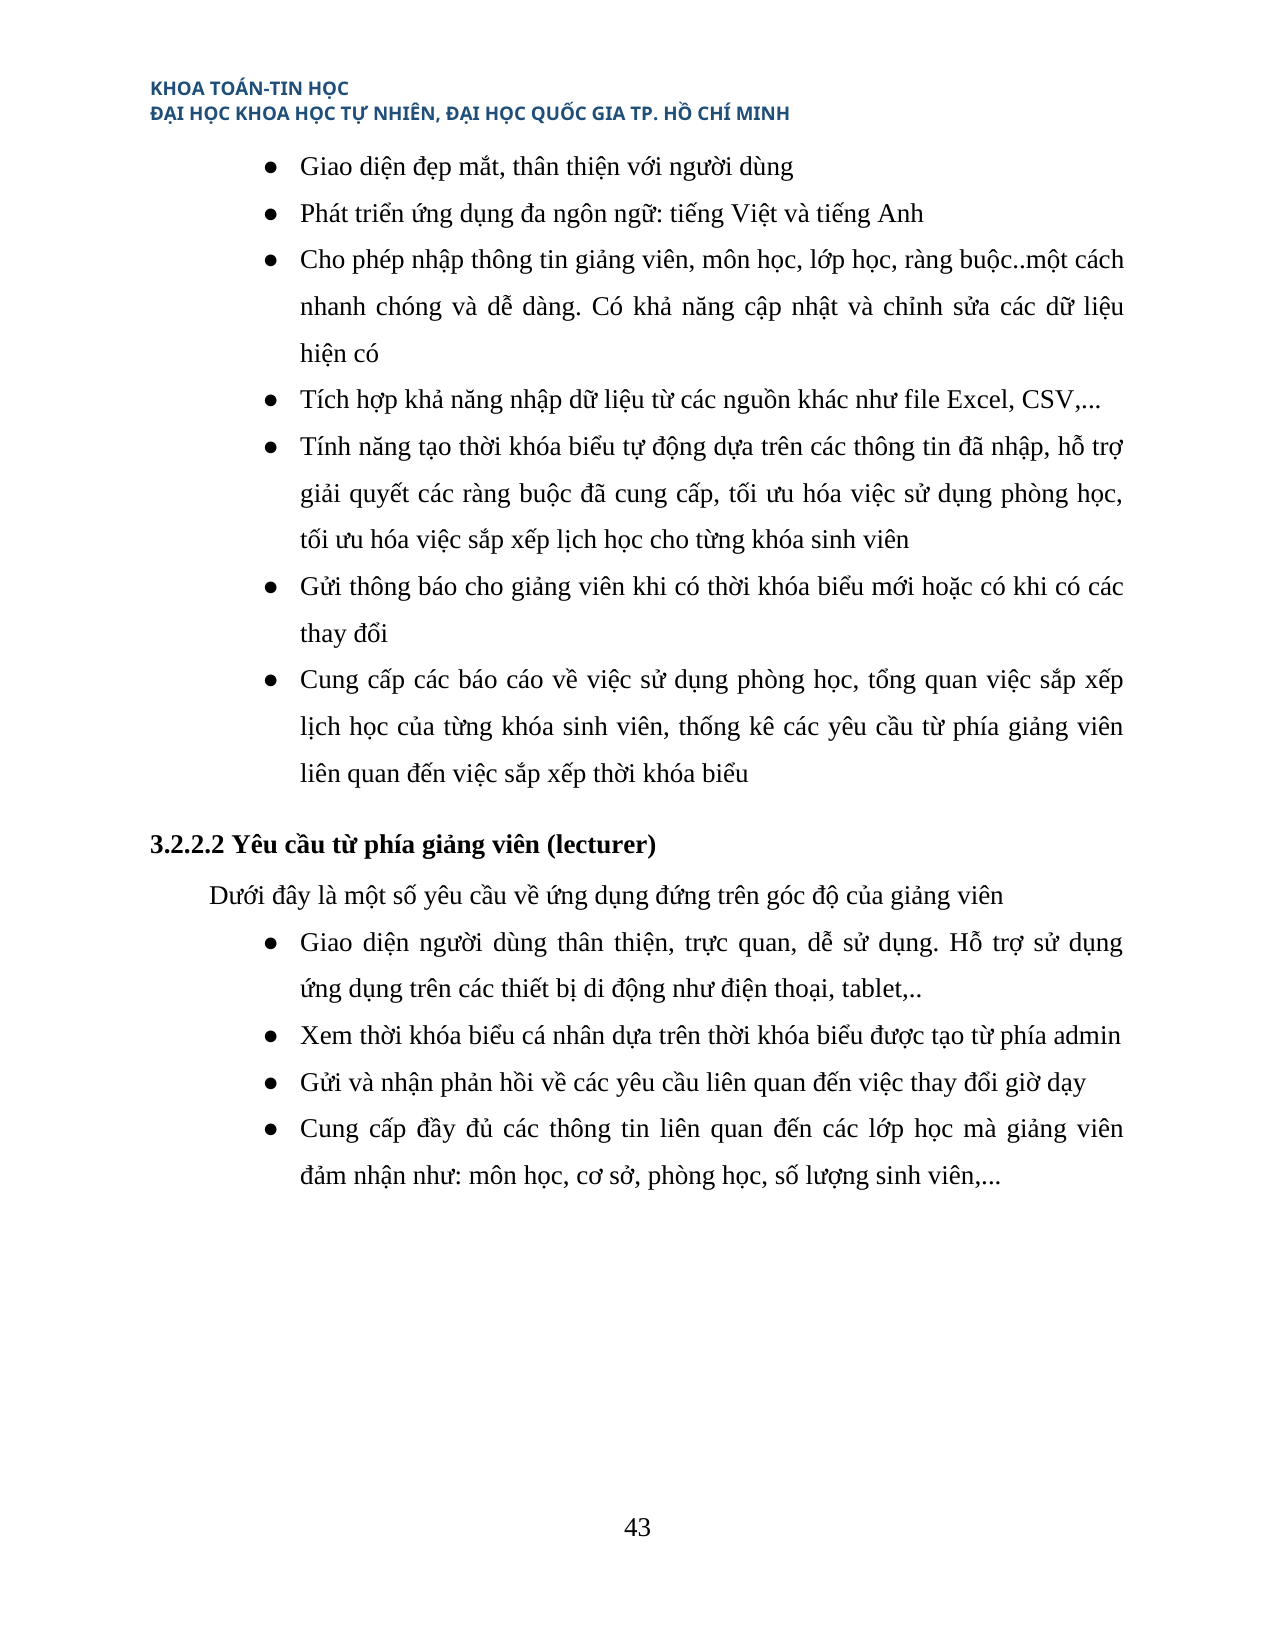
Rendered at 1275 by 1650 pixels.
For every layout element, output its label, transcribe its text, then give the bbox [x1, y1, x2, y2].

list Cung cấp đầy đủ các thông tin liên quan đến các lớp học mà giảng viên đảm nhận như: môn học, cơ sở, phòng học, số lượng sinh viên,... [262, 1112, 1125, 1190]
list Tích hợp khả năng nhập dữ liệu từ các nguồn khác như file Excel, CSV,... [262, 383, 1125, 414]
list Gửi và nhận phản hồi về các yêu cầu liên quan đến việc thay đổi giờ dạy [262, 1066, 1125, 1097]
list Gửi thông báo cho giảng viên khi có thời khóa biểu mới hoặc có khi có các thay đổi [262, 570, 1125, 648]
subtitle 3.2.2.2 Yêu cầu từ phía giảng viên (lecturer) [150, 828, 1125, 859]
text Dưới đây là một số yêu cầu về ứng dụng đứng trên góc độ của giảng viên [150, 879, 1125, 910]
list Cung cấp các báo cáo về việc sử dụng phòng học, tổng quan việc sắp xếp lịch học của từng khóa sinh viên, thống kê các yêu cầu từ phía giảng viên liên quan đến việc sắp xếp thời khóa biểu [262, 663, 1125, 788]
list Giao diện đẹp mắt, thân thiện với người dùng [262, 150, 1125, 181]
list Xem thời khóa biểu cá nhân dựa trên thời khóa biểu được tạo từ phía admin [262, 1019, 1125, 1050]
list Cho phép nhập thông tin giảng viên, môn học, lớp học, ràng buộc..một cách nhanh chóng và dễ dàng. Có khả năng cập nhật và chỉnh sửa các dữ liệu hiện có [262, 243, 1125, 368]
list Tính năng tạo thời khóa biểu tự động dựa trên các thông tin đã nhập, hỗ trợ giải quyết các ràng buộc đã cung cấp, tối ưu hóa việc sử dụng phòng học, tối ưu hóa việc sắp xếp lịch học cho từng khóa sinh viên [262, 430, 1125, 554]
list Giao diện người dùng thân thiện, trực quan, dễ sử dụng. Hỗ trợ sử dụng ứng dụng trên các thiết bị di động như điện thoại, tablet,.. [262, 926, 1125, 1004]
list Phát triển ứng dụng đa ngôn ngữ: tiếng Việt và tiếng Anh [262, 197, 1125, 228]
